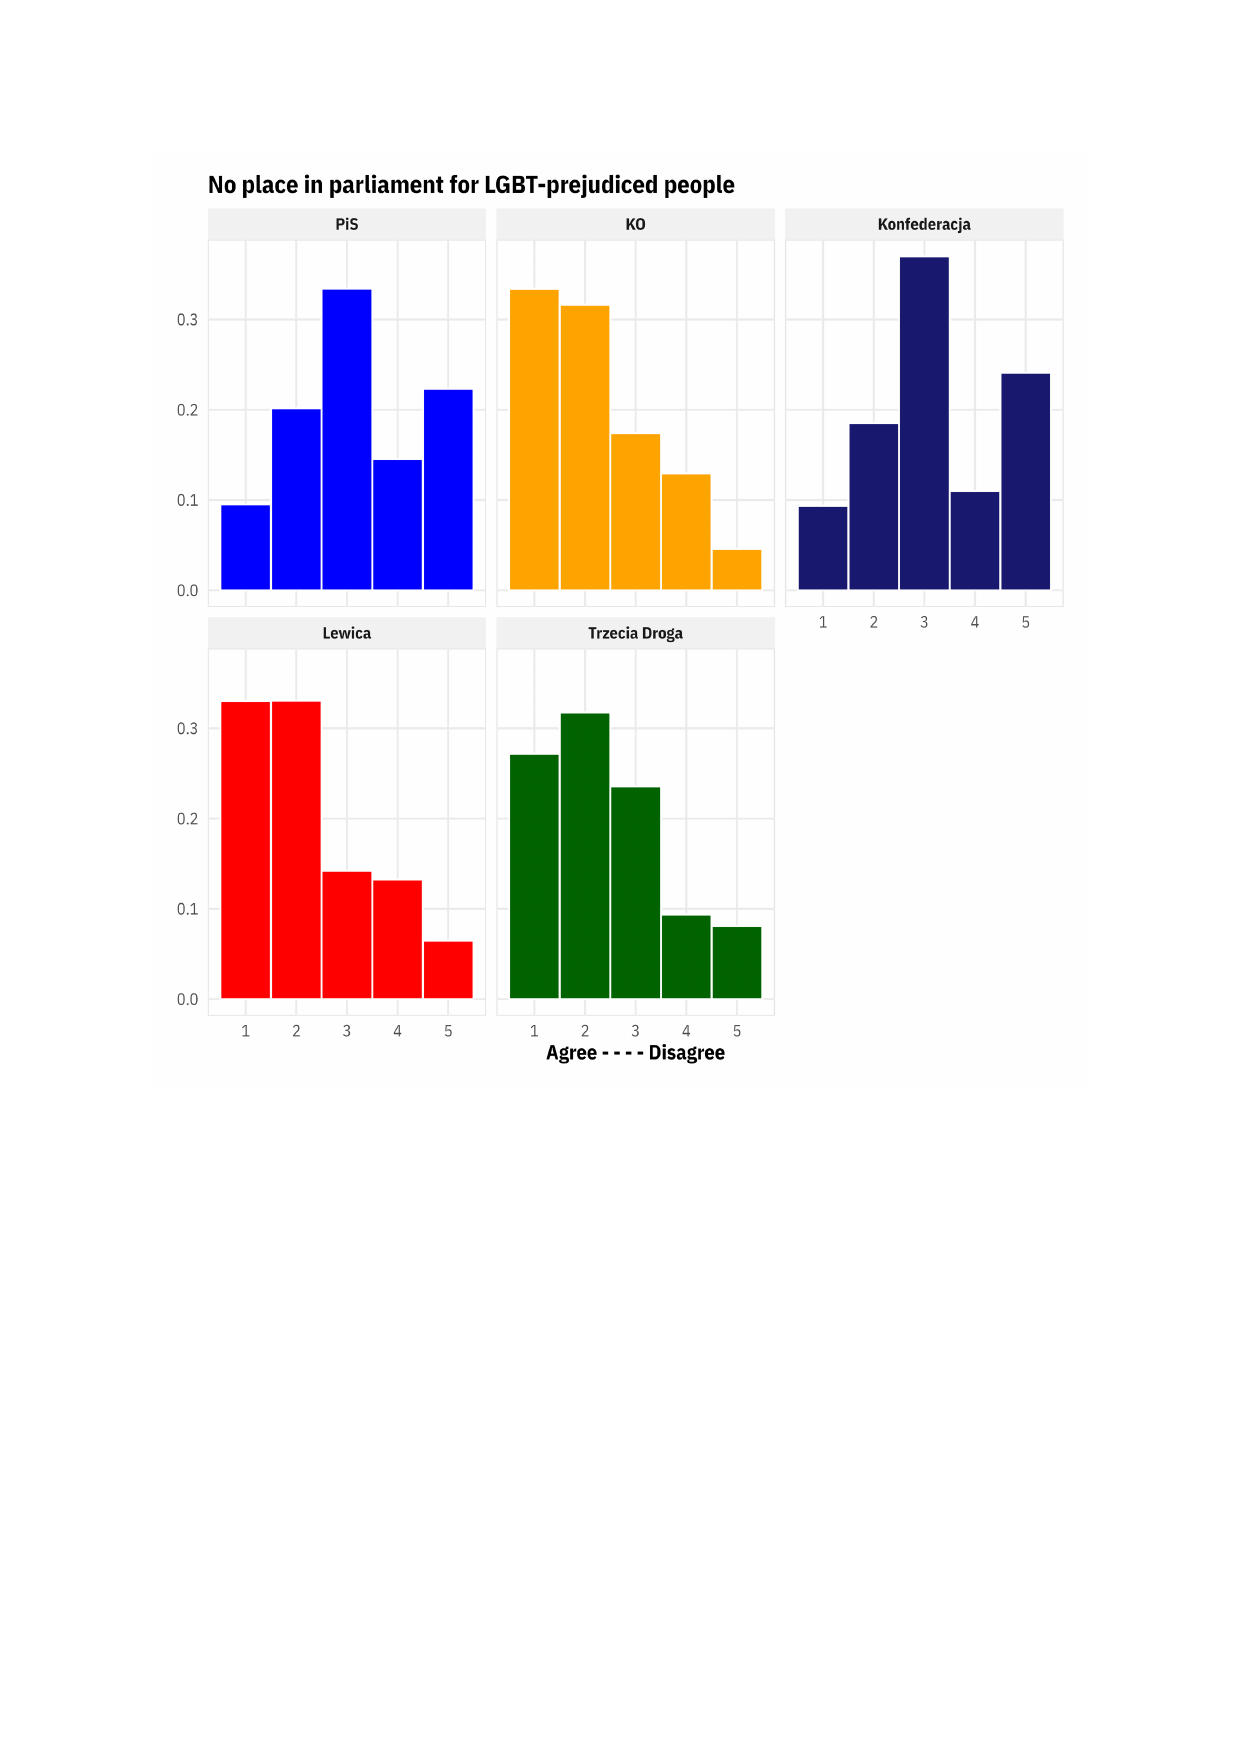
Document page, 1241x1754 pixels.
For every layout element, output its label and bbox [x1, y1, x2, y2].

picture [150, 150, 1090, 1090]
